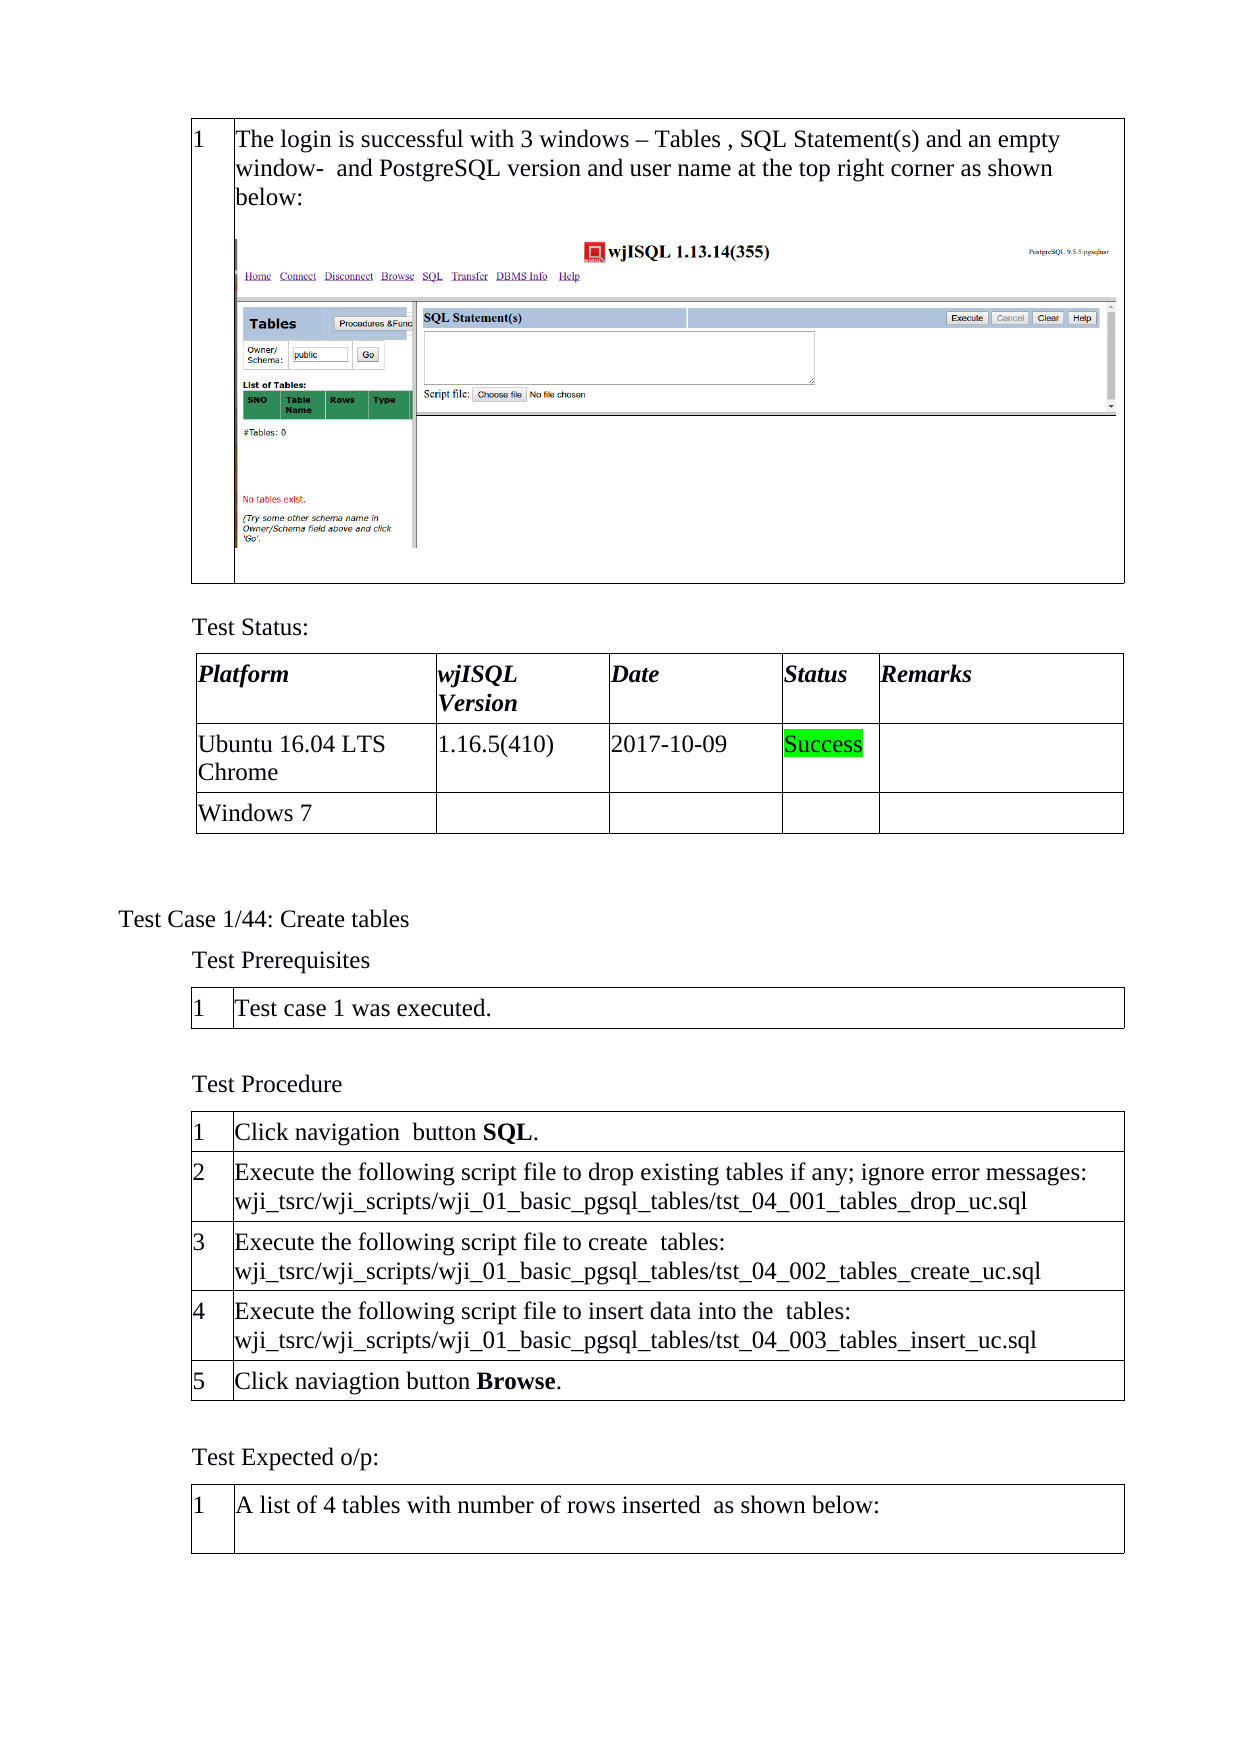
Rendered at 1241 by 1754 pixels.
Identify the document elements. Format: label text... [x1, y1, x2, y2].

table_cell Success [783, 724, 879, 792]
picture [235, 239, 1116, 548]
table_cell [783, 793, 879, 833]
table_cell 1.16.5(410) [437, 724, 609, 792]
text Test Status: [118, 612, 1122, 641]
table_cell [880, 724, 1123, 792]
table_header 1 [192, 119, 234, 582]
table_header Platform [197, 654, 436, 722]
table_cell 2 [192, 1152, 233, 1221]
table_header wjISQL Version [437, 654, 609, 722]
table_header Remarks [880, 654, 1123, 722]
text Test Prerequisites [118, 946, 1122, 974]
text Test Case 1/44: Create tables [118, 904, 1122, 933]
table_cell [610, 793, 782, 833]
table_cell 2017-10-09 [610, 724, 782, 792]
table_cell 4 [192, 1291, 233, 1360]
table_header The login is successful with 3 windows – Tables , SQL Statement(s) and an empty window- and PostgreSQL version and user name at the top right corner as shown below: [235, 119, 1124, 582]
table_cell [437, 793, 609, 833]
text Test Procedure [118, 1069, 1122, 1098]
table_header Test case 1 was executed. [234, 988, 1124, 1027]
table_cell Execute the following script file to create tables: wji_tsrc/wji_scripts/wji_01_basic_pgsql_tables/tst_04_002_tables_create_uc.sql [234, 1222, 1124, 1290]
table_cell Windows 7 [197, 793, 436, 833]
table_header 1 [192, 988, 233, 1027]
table_cell 3 [192, 1222, 233, 1290]
table_cell Execute the following script file to insert data into the tables: wji_tsrc/wji_scripts/wji_01_basic_pgsql_tables/tst_04_003_tables_insert_uc.sql [234, 1291, 1124, 1360]
table_header 1 [192, 1112, 233, 1151]
table_cell Click naviagtion button Browse. [234, 1361, 1124, 1400]
table_cell 5 [192, 1361, 233, 1400]
table_header Click navigation button SQL. [234, 1112, 1124, 1151]
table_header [235, 1485, 1124, 1553]
table_cell [880, 793, 1123, 833]
text Test Expected o/p: [118, 1442, 1122, 1471]
table_cell Execute the following script file to drop existing tables if any; ignore error messages: wji_tsrc/wji_scripts/wji_01_basic_pgsql_tables/tst_04_001_tables_drop_uc.sql [234, 1152, 1124, 1221]
table_cell Ubuntu 16.04 LTS Chrome [197, 724, 436, 792]
table_header 1 [192, 1485, 234, 1553]
table_header Status [783, 654, 879, 722]
table_header Date [610, 654, 782, 722]
